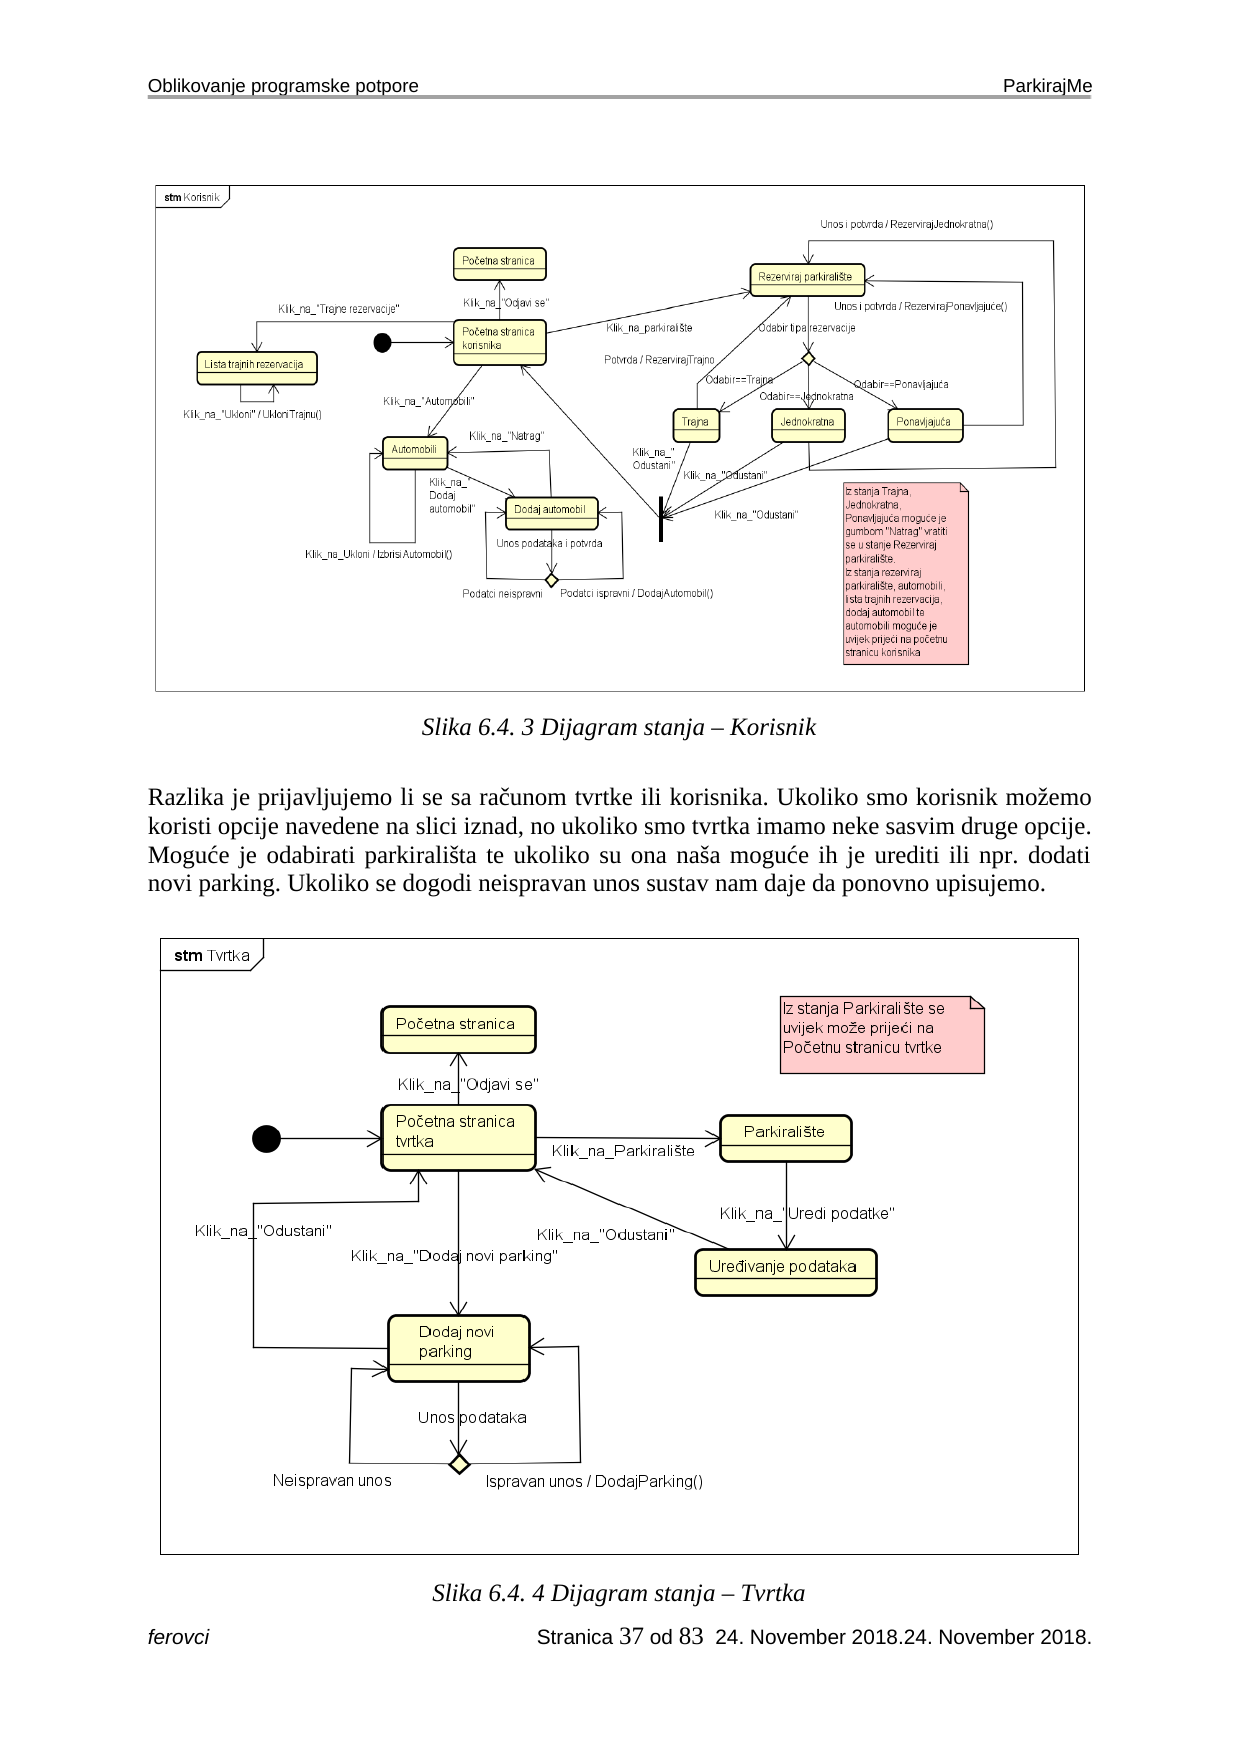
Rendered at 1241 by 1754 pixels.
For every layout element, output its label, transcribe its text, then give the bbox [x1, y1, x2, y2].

picture [147, 176, 1092, 700]
picture [147, 95, 1092, 99]
text Razlika je prijavljujemo li se sa računom tvrtke ili korisnika. Ukoliko smo korisnik možemo koristi opcije navedene na slici iznad, no ukoliko smo tvrtka imamo neke sasvim druge opcije. Moguće je odabirati parkirališta te ukoliko su ona naša moguće ih je urediti ili npr. dodati novi parking. Ukoliko se dogodi neispravan unos sustav nam daje da ponovno upisujemo. [148, 782, 1093, 897]
text Slika 6.4. 3 Dijagram stanja – Korisnik [148, 712, 1093, 741]
text Slika 6.4. 4 Dijagram stanja – Tvrtka [148, 1578, 1093, 1606]
picture [147, 926, 1092, 1566]
